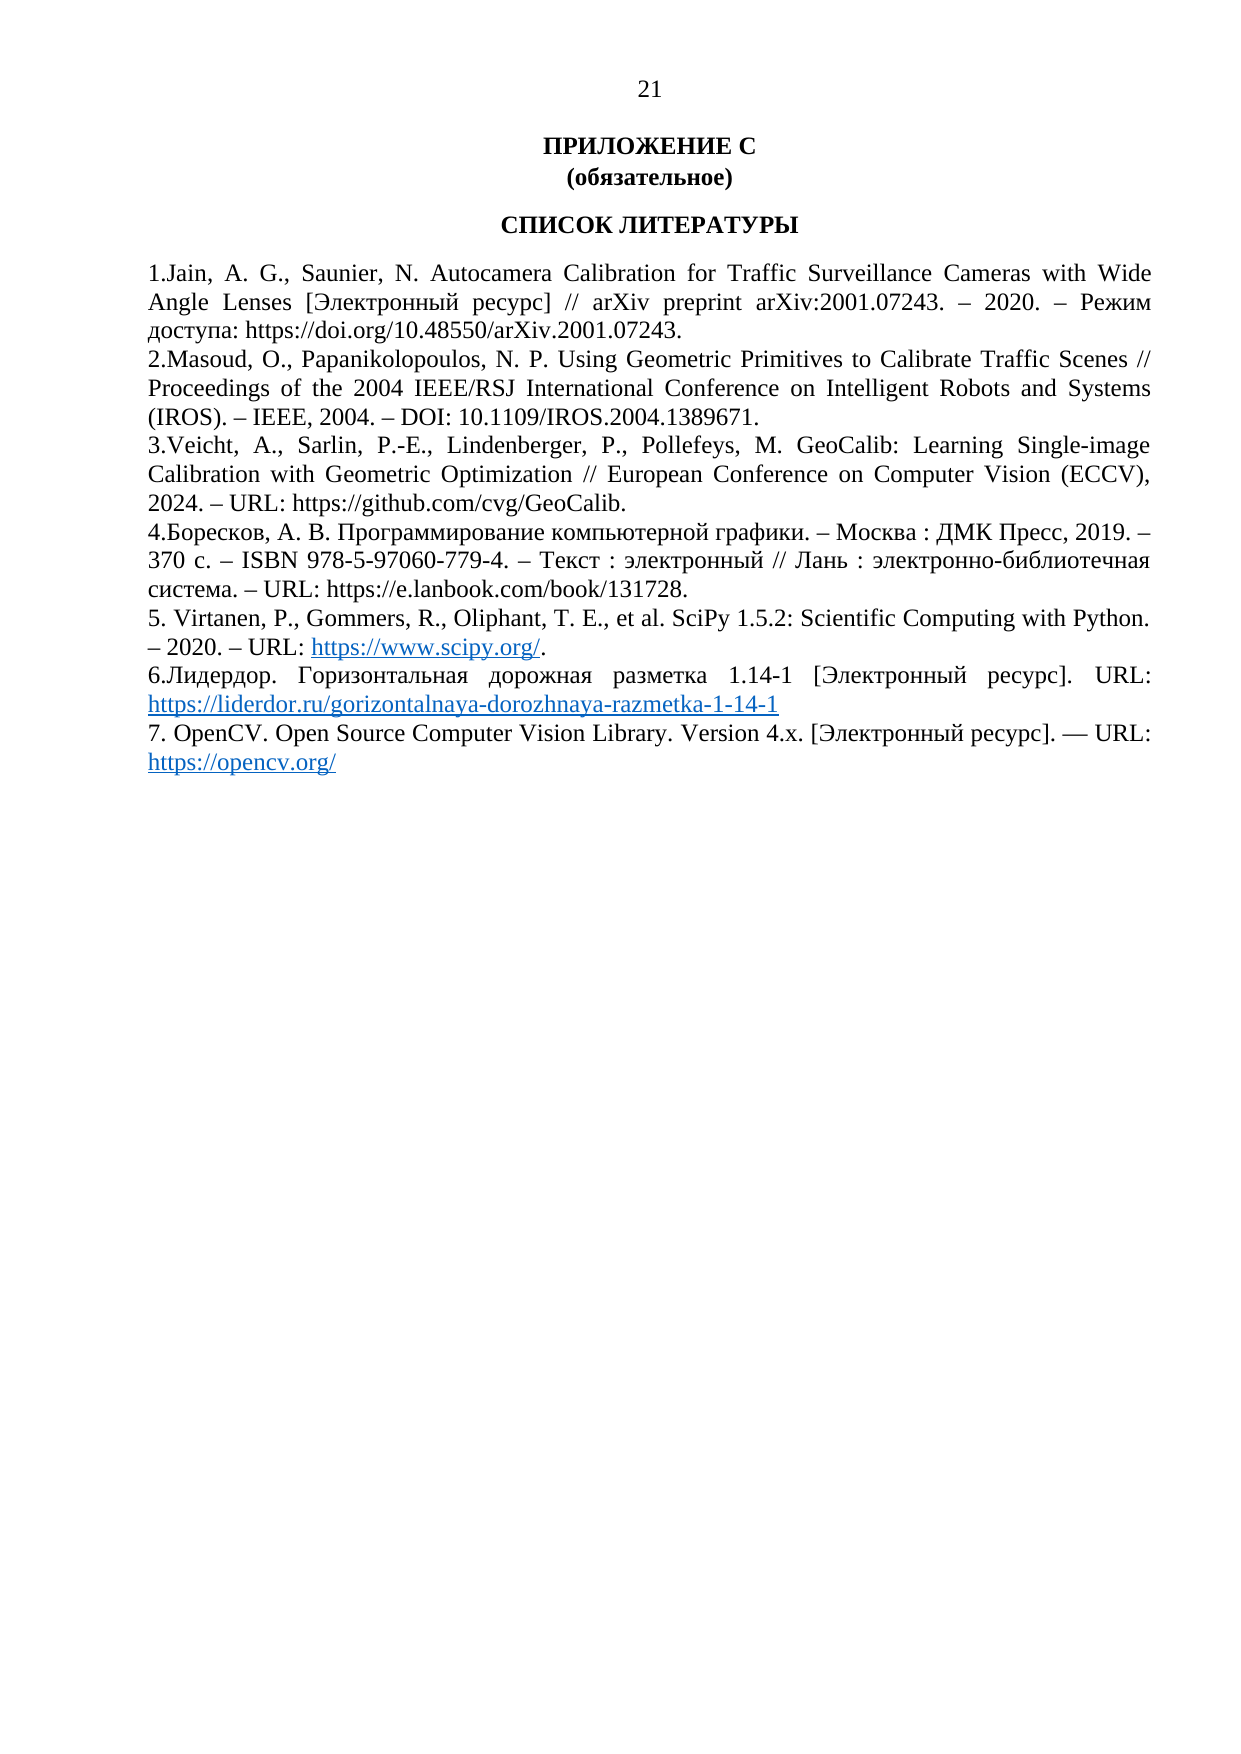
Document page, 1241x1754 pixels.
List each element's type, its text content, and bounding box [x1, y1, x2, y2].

list 1.Jain, A. G., Saunier, N. Autocamera Calibration for Traffic Surveillance Cameras with Wide Angle Lenses [Электронный ресурс] // arXiv preprint arXiv:2001.07243. – 2020. – Режим доступа: https://doi.org/10.48550/arXiv.2001.07243. [148, 258, 1152, 344]
text СПИСОК ЛИТЕРАТУРЫ [148, 210, 1152, 239]
text ПРИЛОЖЕНИЕ C (обязательное) [148, 131, 1152, 191]
list 7. OpenCV. Open Source Computer Vision Library. Version 4.x. [Электронный ресурс]. — URL: https://opencv.org/ [148, 718, 1152, 775]
list 2.Masoud, O., Papanikolopoulos, N. P. Using Geometric Primitives to Calibrate Traffic Scenes // Proceedings of the 2004 IEEE/RSJ International Conference on Intelligent Robots and Systems (IROS). – IEEE, 2004. – DOI: 10.1109/IROS.2004.1389671. [148, 344, 1152, 430]
list 4.Боресков, А. В. Программирование компьютерной графики. – Москва : ДМК Пресс, 2019. – 370 с. – ISBN 978-5-97060-779-4. – Текст : электронный // Лань : электронно-библиотечная система. – URL: https://e.lanbook.com/book/131728. [148, 517, 1152, 603]
list 3.Veicht, A., Sarlin, P.-E., Lindenberger, P., Pollefeys, M. GeoCalib: Learning Single-image Calibration with Geometric Optimization // European Conference on Computer Vision (ECCV), 2024. – URL: https://github.com/cvg/GeoCalib. [148, 430, 1152, 517]
list 6.Лидердор. Горизонтальная дорожная разметка 1.14-1 [Электронный ресурс]. URL: https://liderdor.ru/gorizontalnaya-dorozhnaya-razmetka-1-14-1 [148, 660, 1152, 718]
list 5. Virtanen, P., Gommers, R., Oliphant, T. E., et al. SciPy 1.5.2: Scientific Computing with Python. – 2020. – URL: https://www.scipy.org/. [148, 603, 1152, 660]
